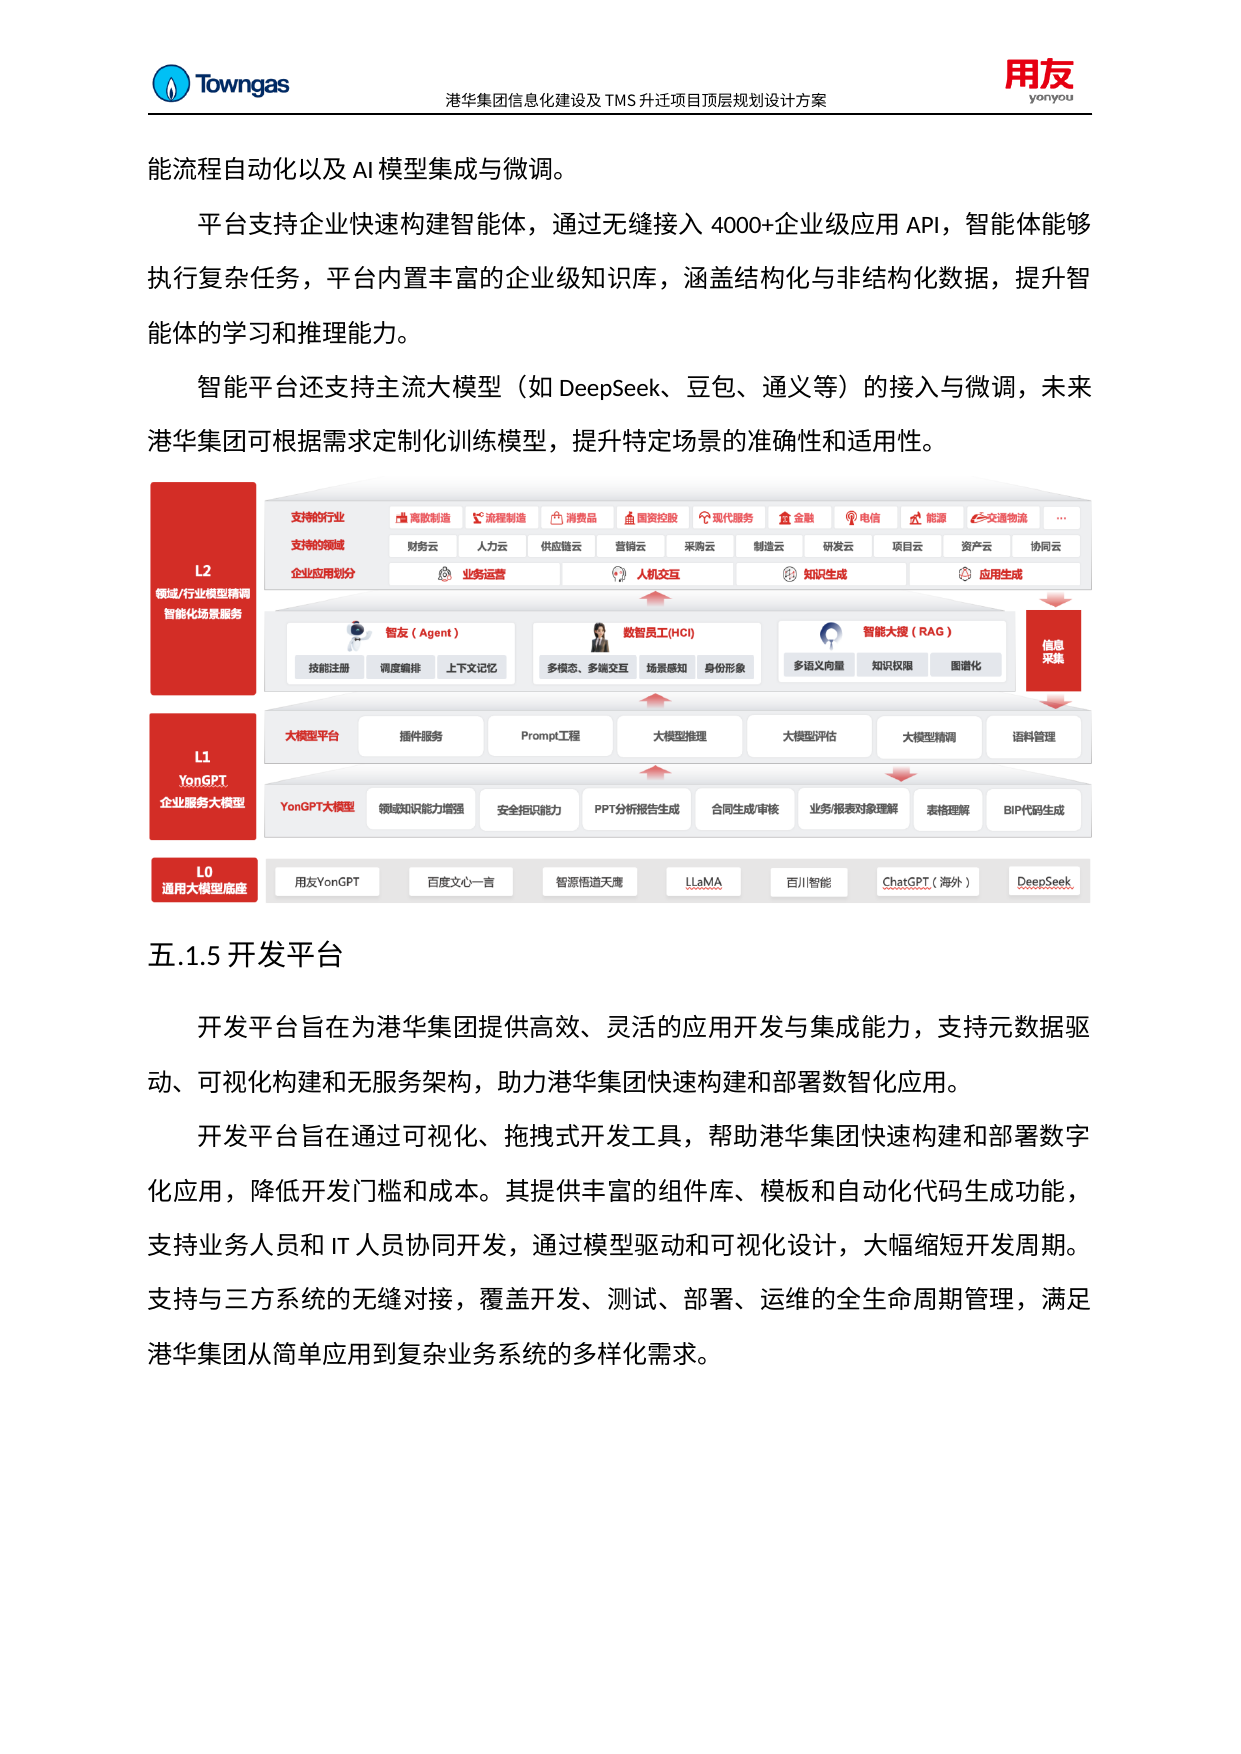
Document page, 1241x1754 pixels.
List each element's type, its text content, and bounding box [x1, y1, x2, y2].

text 开发平台旨在通过可视化、拖拽式开发工具，帮助港华集团快速构建和部署数字化应用，降低开发门槛和成本。其提供丰富的组件库、模板和自动化代码生成功能，支持业务人员和IT人员协同开发，通过模型驱动和可视化设计，大幅缩短开发周期。支持与三方系统的无缝对接，覆盖开发、测试、部署、运维的全生命周期管理，满足港华集团从简单应用到复杂业务系统的多样化需求。 [148, 1117, 1092, 1370]
subtitle 开发平台 [148, 932, 1092, 974]
picture [996, 50, 1088, 104]
picture [148, 62, 293, 104]
text 平台支持企业快速构建智能体，通过无缝接入4000+企业级应用API，智能体能够执行复杂任务，平台内置丰富的企业级知识库，涵盖结构化与非结构化数据，提升智能体的学习和推理能力。 [148, 204, 1092, 349]
text 开发平台旨在为港华集团提供高效、灵活的应用开发与集成能力，支持元数据驱动、可视化构建和无服务架构，助力港华集团快速构建和部署数智化应用。 [148, 1008, 1092, 1098]
text 智能平台还支持主流大模型（如DeepSeek、豆包、通义等）的接入与微调，未来港华集团可根据需求定制化训练模型，提升特定场景的准确性和适用性。 [148, 367, 1092, 458]
picture [147, 476, 1093, 905]
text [148, 150, 1092, 186]
